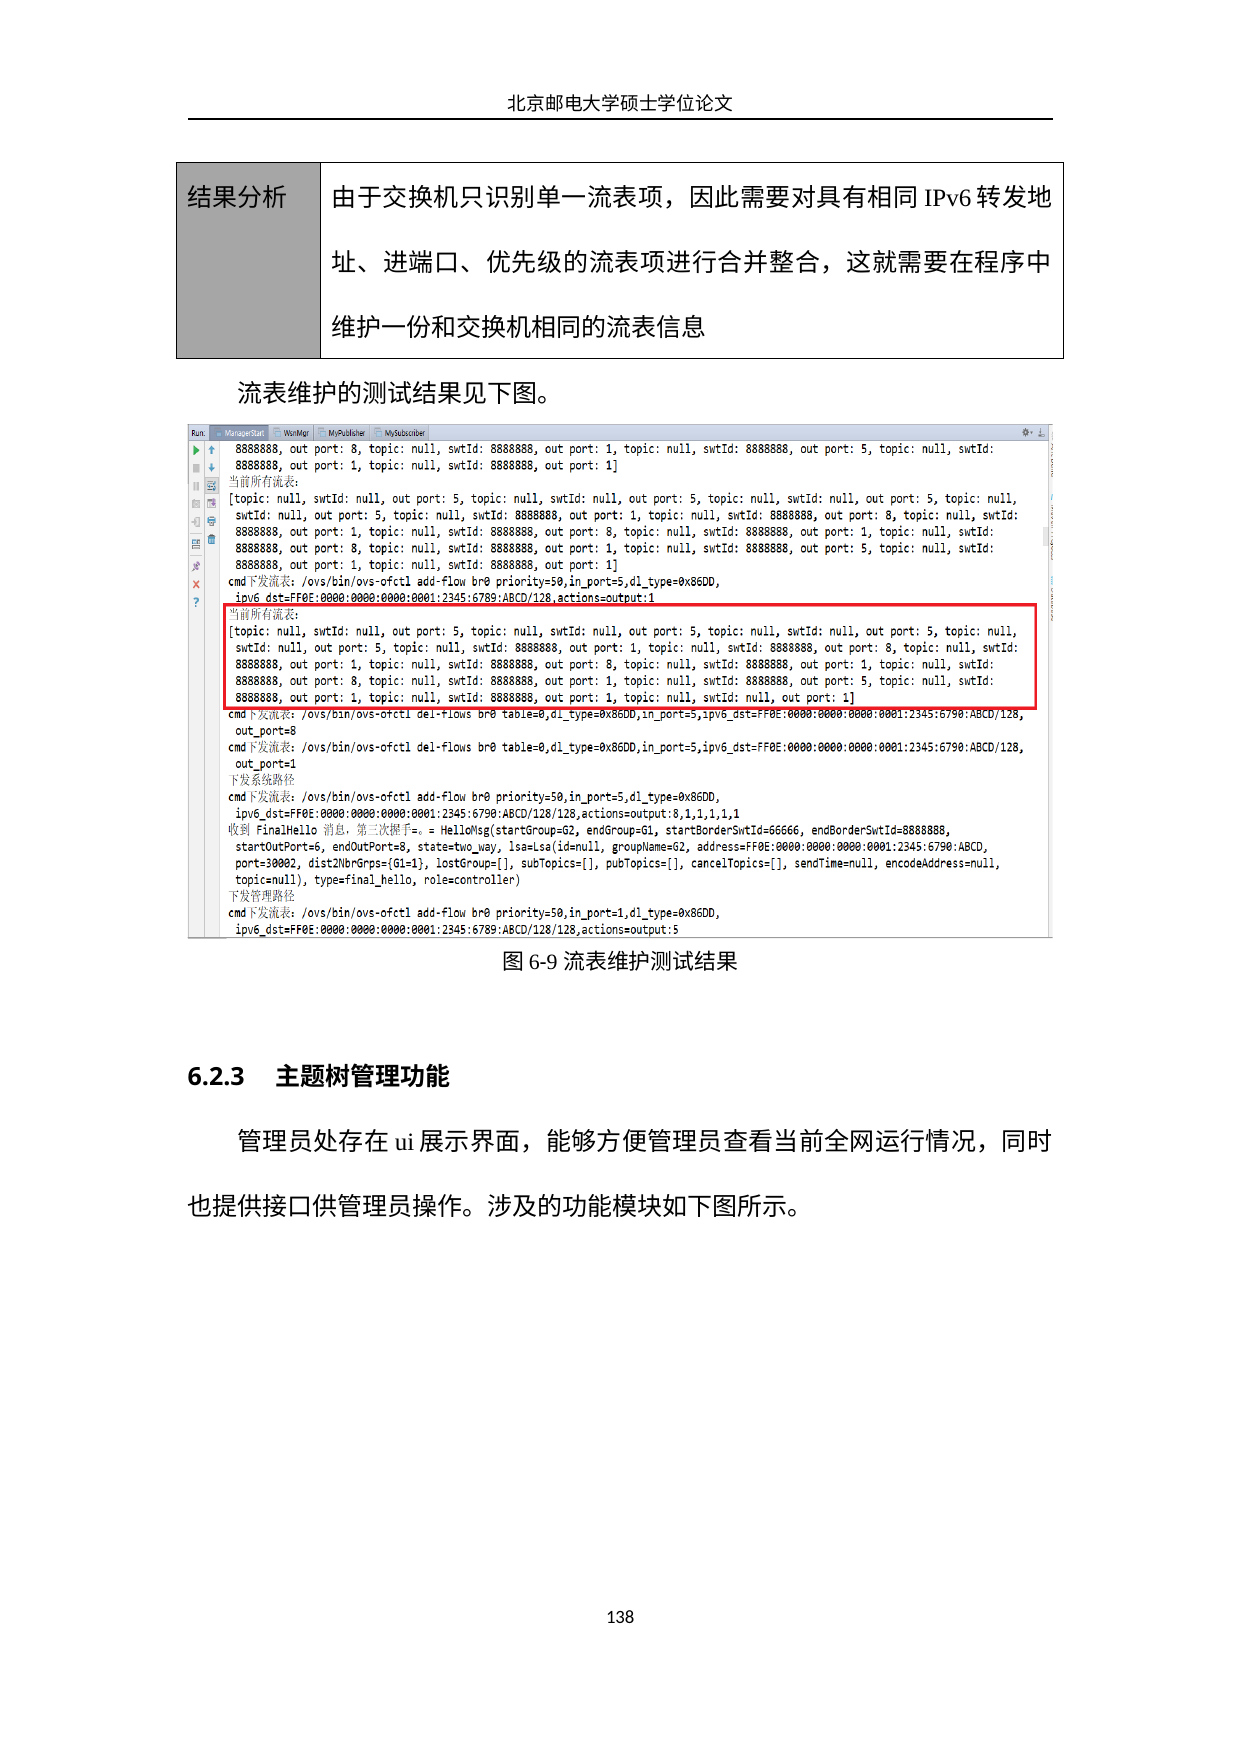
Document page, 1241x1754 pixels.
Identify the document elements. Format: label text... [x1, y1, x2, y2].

table_cell 结果分析 [177, 163, 320, 358]
list 主题树管理功能 [187, 1042, 1053, 1107]
text 图6-9 流表维护测试结果 [187, 944, 1053, 977]
text 管理员处存在ui展示界面，能够方便管理员查看当前全网运行情况，同时也提供接口供管理员操作。涉及的功能模块如下图所示。 [187, 1107, 1053, 1237]
table_cell 由于交换机只识别单一流表项，因此需要对具有相同IPv6转发地址、进端口、优先级的流表项进行合并整合，这就需要在程序中维护一份和交换机相同的流表信息 [321, 163, 1063, 358]
picture [187, 424, 1053, 939]
text 流表维护的测试结果见下图。 [187, 359, 1053, 424]
